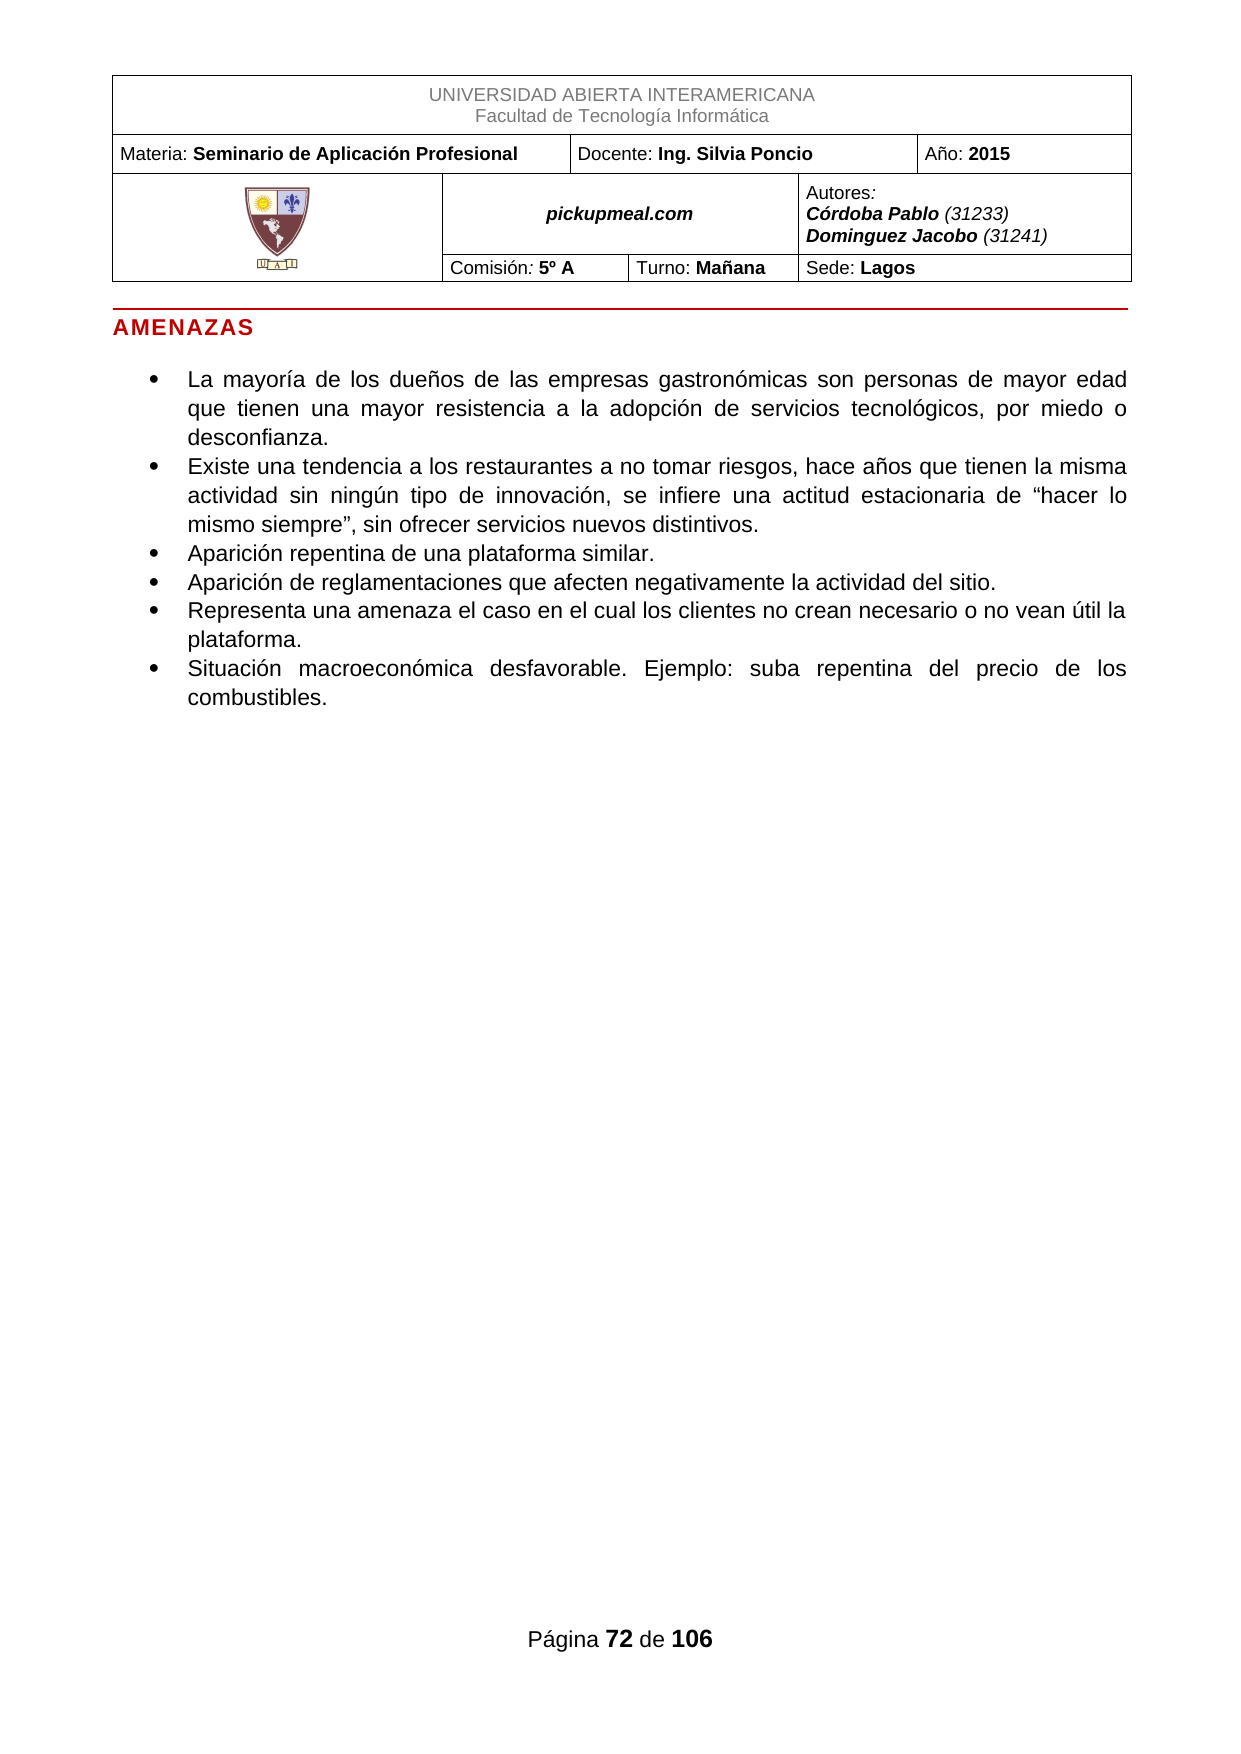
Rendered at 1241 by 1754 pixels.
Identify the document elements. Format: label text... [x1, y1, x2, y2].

list Aparición repentina de una plataforma similar. [150, 539, 1128, 566]
subtitle Amenazas [112, 309, 1128, 340]
list Existe una tendencia a los restaurantes a no tomar riesgos, hace años que tienen la misma actividad sin ningún tipo de innovación, se infiere una actitud estacionaria de “hacer lo mismo siempre”, sin ofrecer servicios nuevos distintivos. [150, 453, 1128, 537]
list Situación macroeconómica desfavorable. Ejemplo: suba repentina del precio de los combustibles. [150, 655, 1128, 711]
list Representa una amenaza el caso en el cual los clientes no crean necesario o no vean útil la plataforma. [150, 597, 1128, 653]
list Aparición de reglamentaciones que afecten negativamente la actividad del sitio. [150, 568, 1128, 595]
picture [230, 182, 325, 273]
list La mayoría de los dueños de las empresas gastronómicas son personas de mayor edad que tienen una mayor resistencia a la adopción de servicios tecnológicos, por miedo o desconfianza. [150, 366, 1128, 450]
